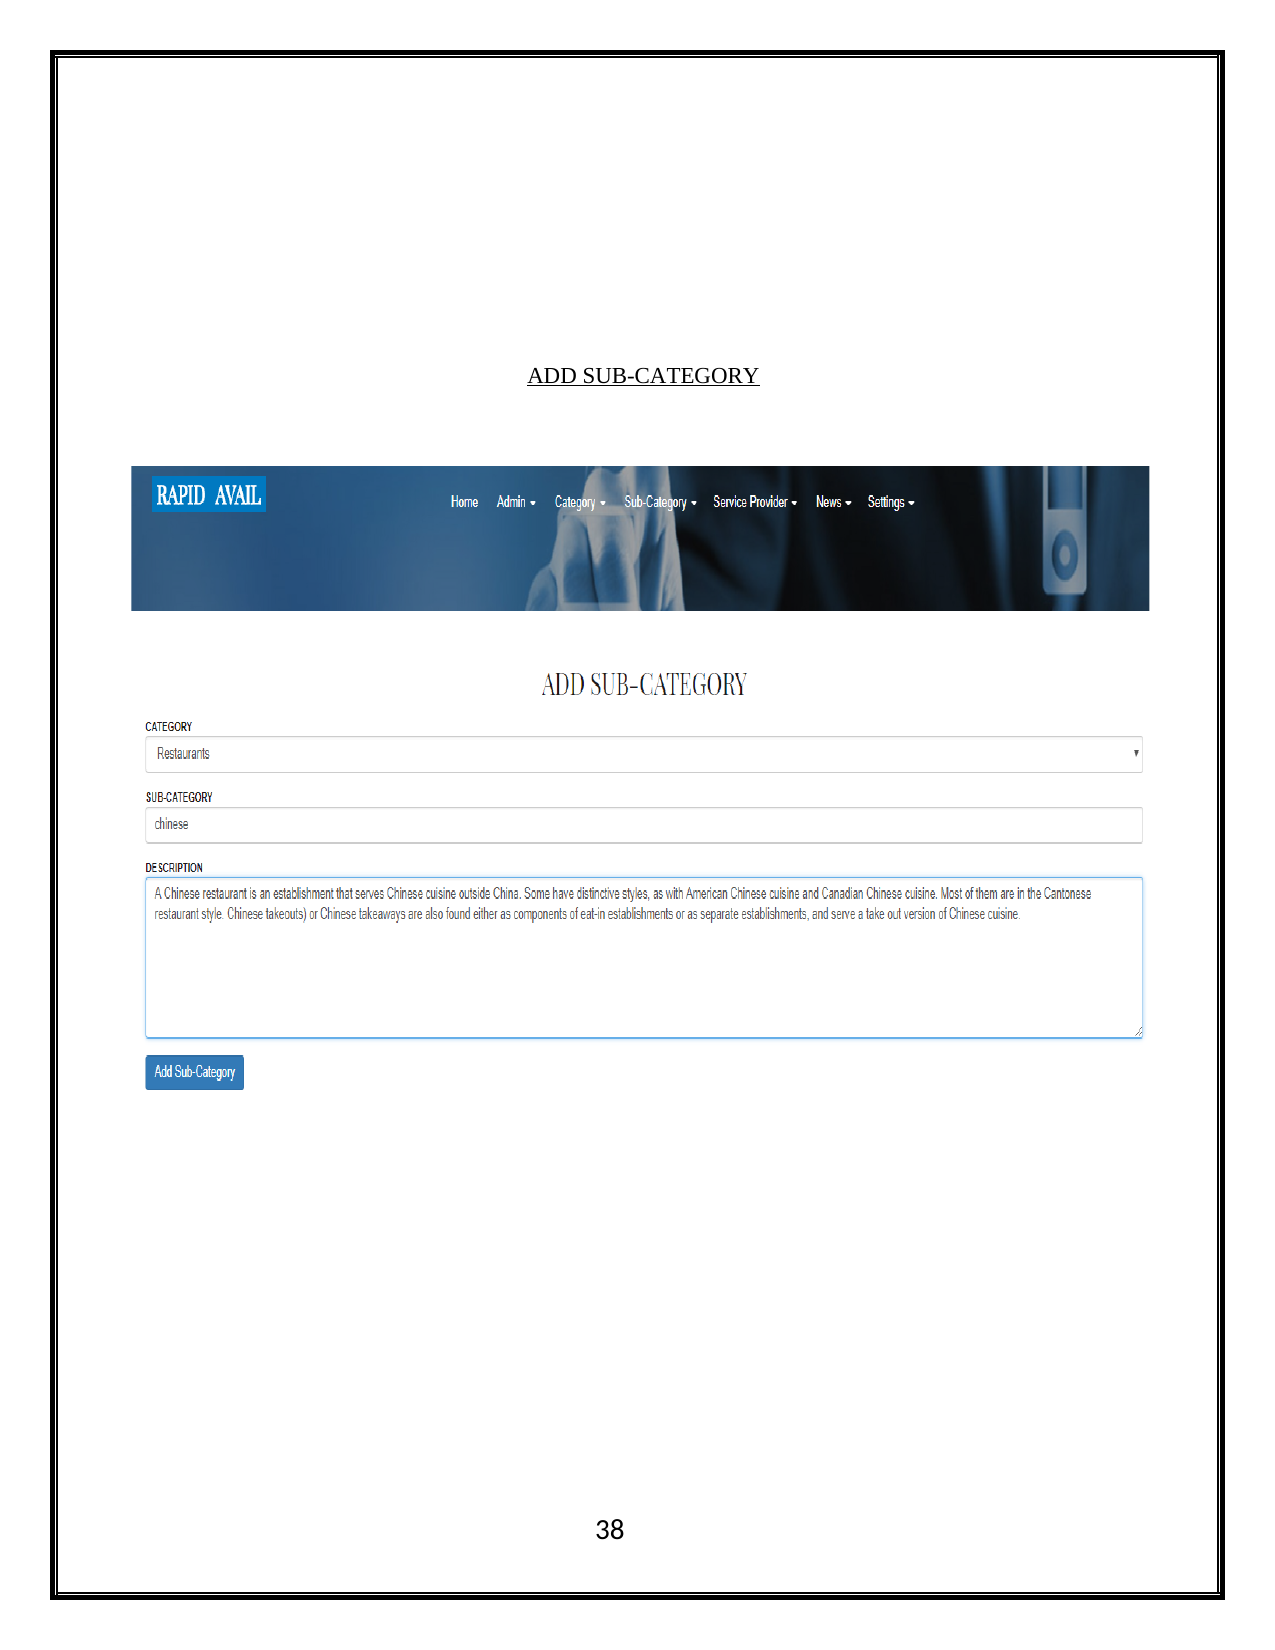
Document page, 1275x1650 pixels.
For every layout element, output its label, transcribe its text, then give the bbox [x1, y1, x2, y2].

text ADD SUB-CATEGORY [150, 362, 1125, 388]
picture [131, 466, 1150, 1105]
